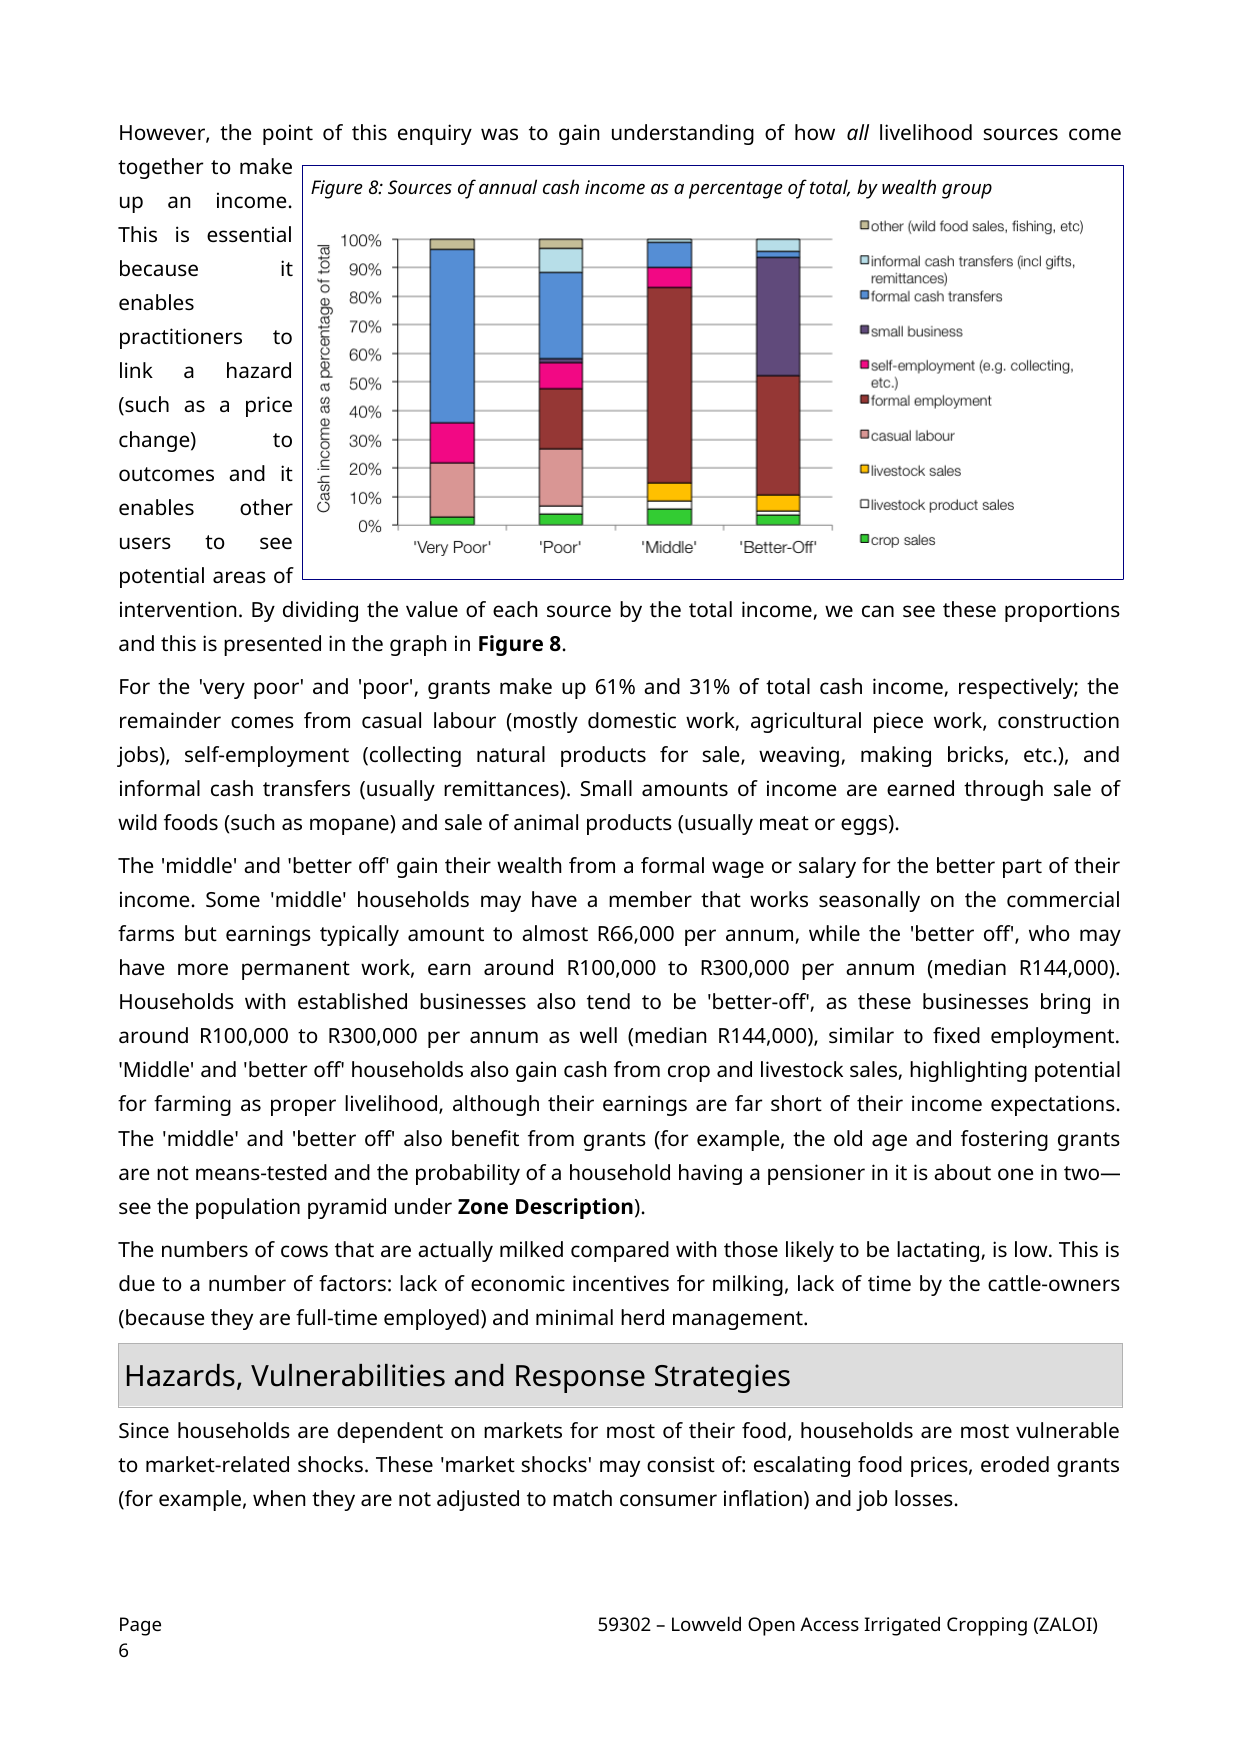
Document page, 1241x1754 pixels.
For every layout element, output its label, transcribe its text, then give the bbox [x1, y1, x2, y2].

text The 'middle' and 'better off' gain their wealth from a formal wage or salary for the better part of their income. Some 'middle' households may have a member that works seasonally on the commercial farms but earnings typically amount to almost R66,000 per annum, while the 'better off', who may have more permanent work, earn around R100,000 to R300,000 per annum (median R144,000). Households with established businesses also tend to be 'better-off', as these businesses bring in around R100,000 to R300,000 per annum as well (median R144,000), similar to fixed employment. 'Middle' and 'better off' households also gain cash from crop and livestock sales, highlighting potential for farming as proper livelihood, although their earnings are far short of their income expectations. The 'middle' and 'better off' also benefit from grants (for example, the old age and fostering grants are not means-tested and the probability of a household having a pensioner in it is about one in two—see the population pyramid under Zone Description). [118, 851, 1122, 1220]
text The numbers of cows that are actually milked compared with those likely to be lactating, is low. This is due to a number of factors: lack of economic incentives for milking, lack of time by the cattle-owners (because they are full-time employed) and minimal herd management. [118, 1235, 1122, 1331]
table_header Hazards, Vulnerabilities and Response Strategies [119, 1344, 1122, 1406]
picture [310, 212, 1109, 556]
text For the 'very poor' and 'poor', grants make up 61% and 31% of total cash income, respectively; the remainder comes from casual labour (mostly domestic work, agricultural piece work, construction jobs), self-employment (collecting natural products for sale, weaving, making bricks, etc.), and informal cash transfers (usually remittances). Small amounts of income are earned through sale of wild foods (such as mopane) and sale of animal products (usually meat or eggs). [118, 672, 1122, 837]
text Since households are dependent on markets for most of their food, households are most vulnerable to market-related shocks. These 'market shocks' may consist of: escalating food prices, eroded grants (for example, when they are not adjusted to match consumer inflation) and job losses. [118, 1416, 1122, 1512]
